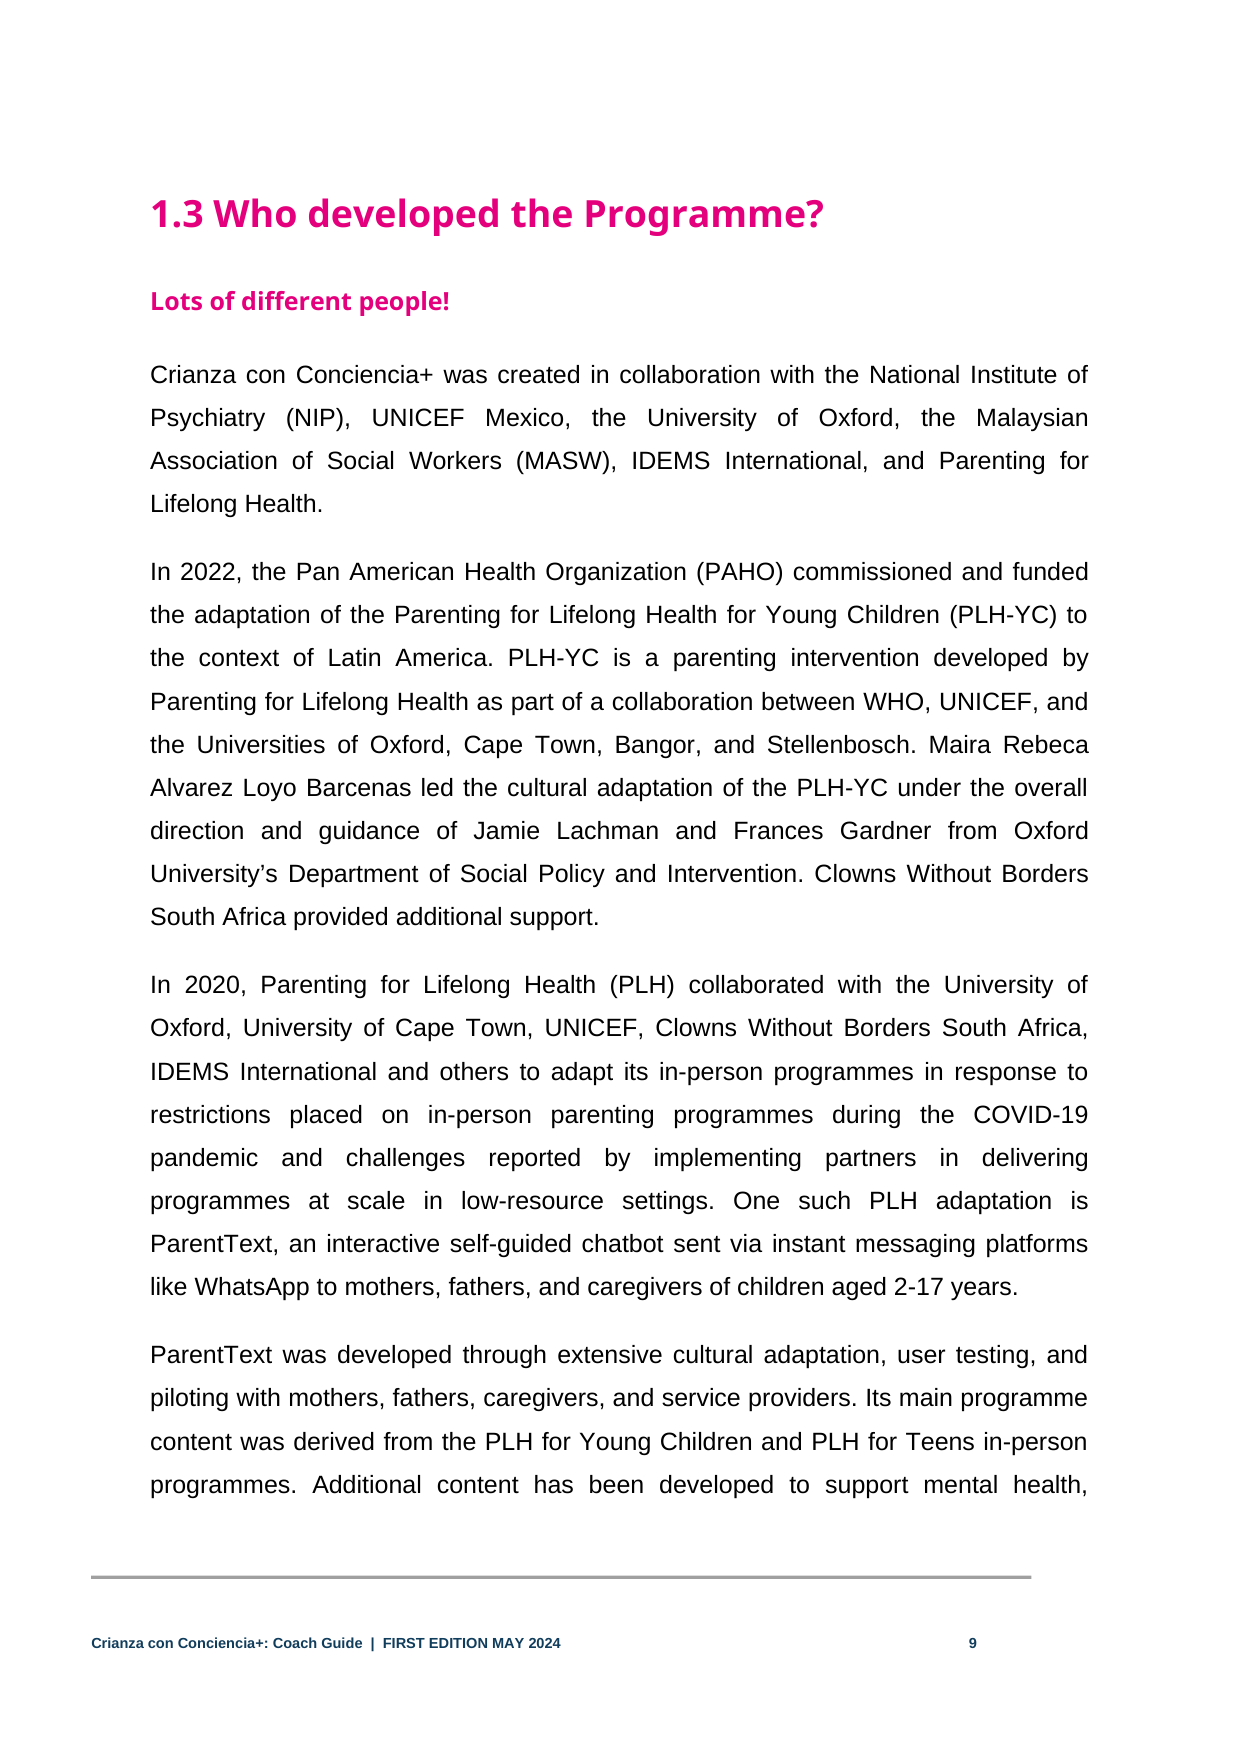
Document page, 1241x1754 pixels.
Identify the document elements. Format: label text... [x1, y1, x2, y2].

text Lots of different people! [150, 284, 1090, 318]
text In 2022, the Pan American Health Organization (PAHO) commissioned and funded the adaptation of the Parenting for Lifelong Health for Young Children (PLH-YC) to the context of Latin America. PLH-YC is a parenting intervention developed by Parenting for Lifelong Health as part of a collaboration between WHO, UNICEF, and the Universities of Oxford, Cape Town, Bangor, and Stellenbosch. Maira Rebeca Alvarez Loyo Barcenas led the cultural adaptation of the PLH-YC under the overall direction and guidance of Jamie Lachman and Frances Gardner from Oxford University’s Department of Social Policy and Intervention. Clowns Without Borders South Africa provided additional support. [150, 557, 1090, 931]
text In 2020, Parenting for Lifelong Health (PLH) collaborated with the University of Oxford, University of Cape Town, UNICEF, Clowns Without Borders South Africa, IDEMS International and others to adapt its in-person programmes in response to restrictions placed on in-person parenting programmes during the COVID-19 pandemic and challenges reported by implementing partners in delivering programmes at scale in low-resource settings. One such PLH adaptation is ParentText, an interactive self-guided chatbot sent via instant messaging platforms like WhatsApp to mothers, fathers, and caregivers of children aged 2-17 years. [150, 970, 1090, 1301]
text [150, 1340, 1090, 1498]
subtitle 1.3 Who developed the Programme? [150, 187, 1090, 238]
text Crianza con Conciencia+ was created in collaboration with the National Institute of Psychiatry (NIP), UNICEF Mexico, the University of Oxford, the Malaysian Association of Social Workers (MASW), IDEMS International, and Parenting for Lifelong Health. [150, 360, 1090, 518]
